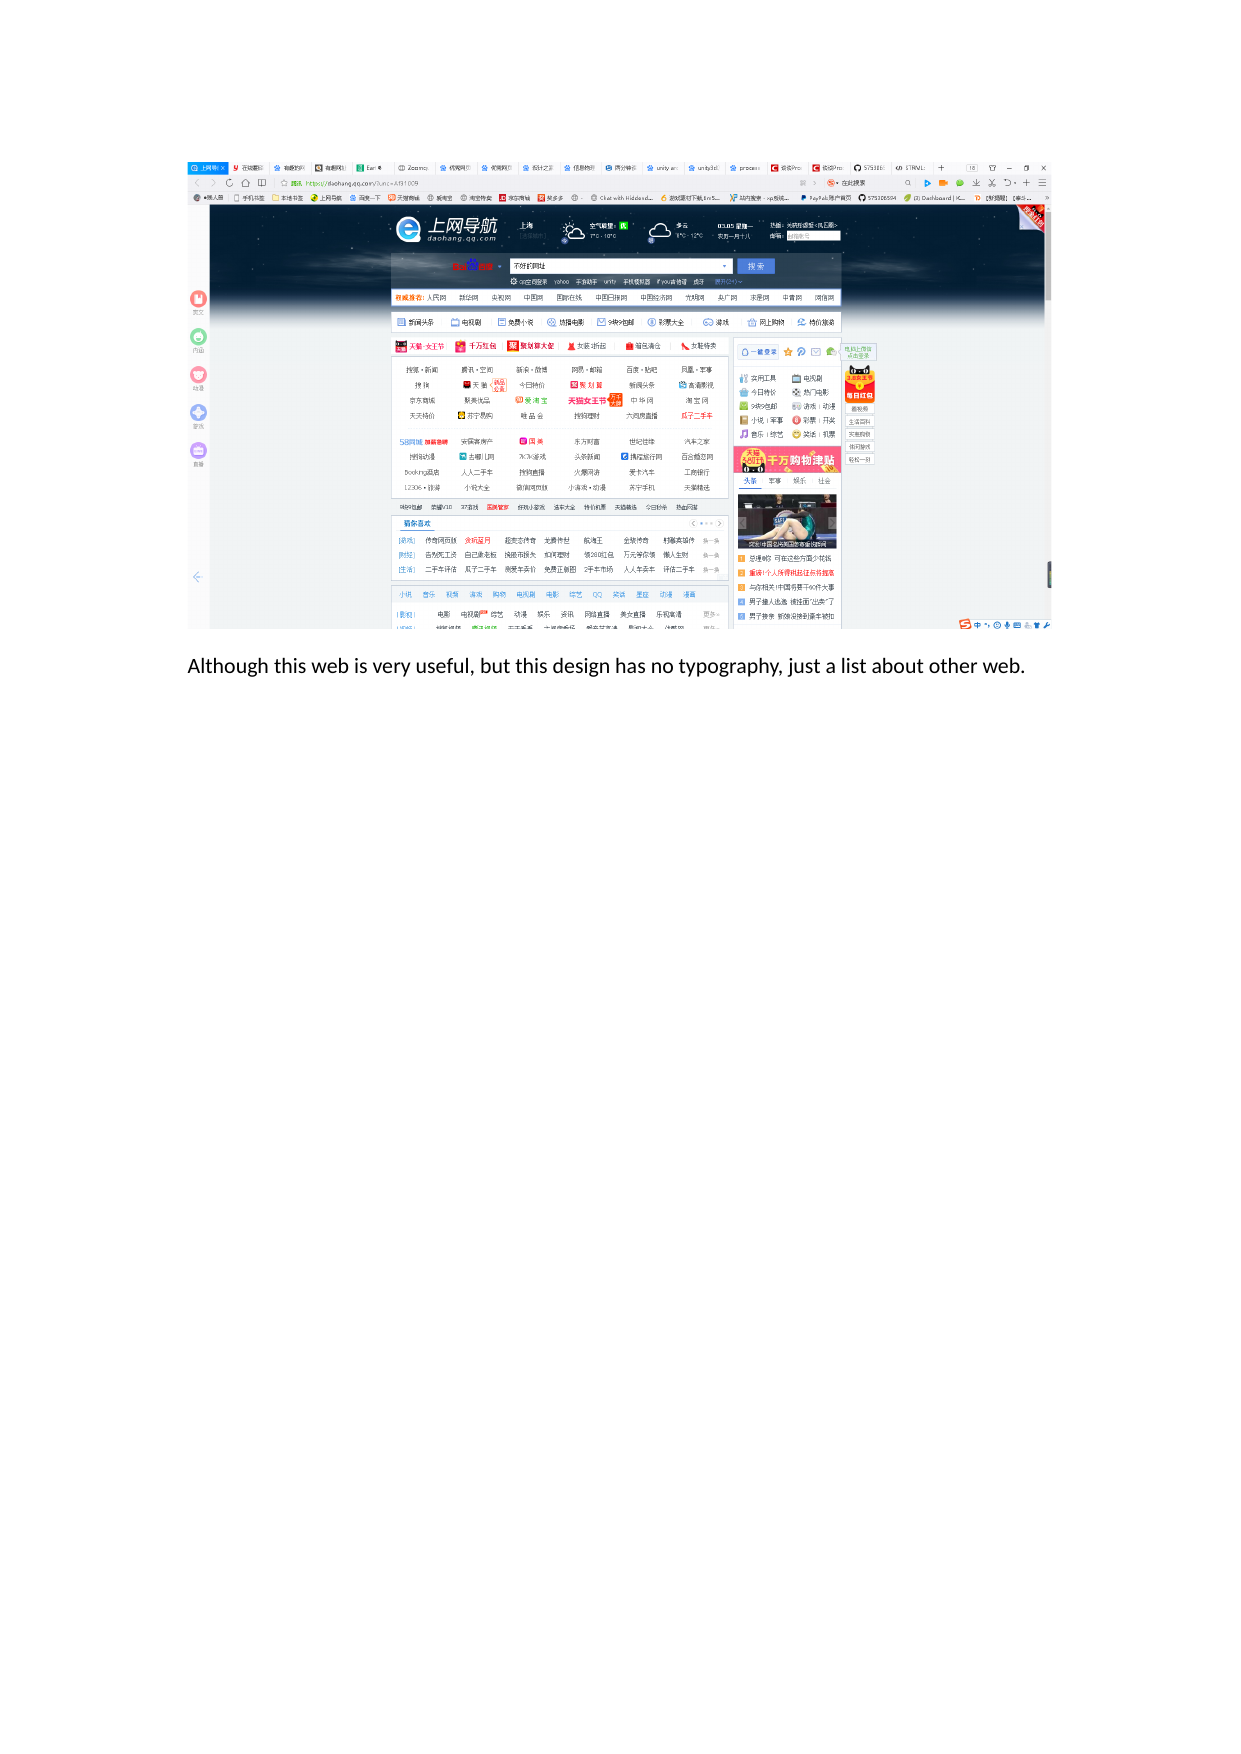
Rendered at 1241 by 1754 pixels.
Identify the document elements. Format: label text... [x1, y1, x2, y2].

text Although this web is very useful, but this design has no typography, just a list about other web. [187, 649, 1053, 682]
picture [187, 162, 1052, 629]
